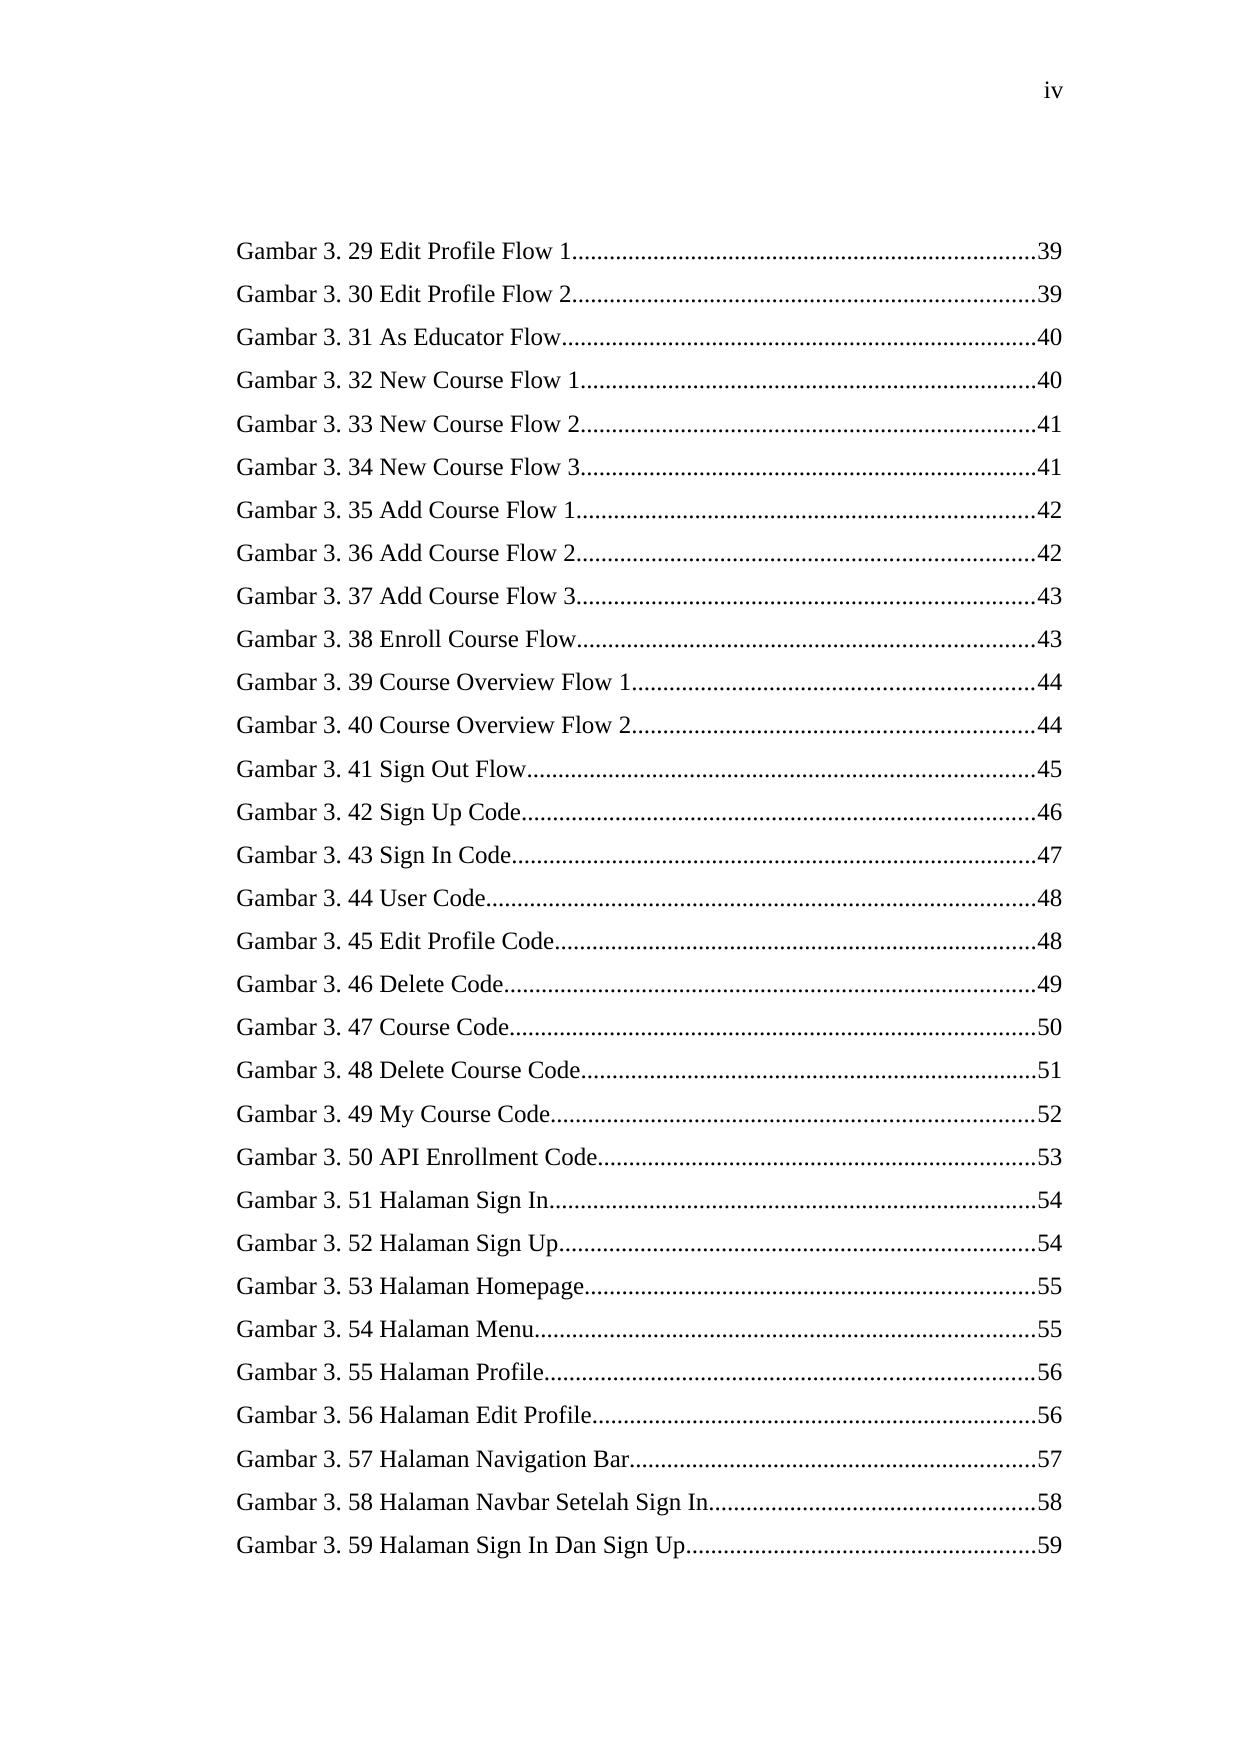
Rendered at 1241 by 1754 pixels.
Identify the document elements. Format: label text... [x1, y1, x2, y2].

text Gambar 3. 32 New Course Flow 1 40 [236, 366, 1063, 394]
text Gambar 3. 43 Sign In Code 47 [236, 840, 1063, 869]
text Gambar 3. 41 Sign Out Flow 45 [236, 754, 1063, 782]
text Gambar 3. 50 API Enrollment Code 53 [236, 1142, 1063, 1171]
text Gambar 3. 46 Delete Code 49 [236, 969, 1063, 998]
text Gambar 3. 38 Enroll Course Flow 43 [236, 624, 1063, 653]
text Gambar 3. 39 Course Overview Flow 1 44 [236, 667, 1063, 696]
text Gambar 3. 58 Halaman Navbar Setelah Sign In 58 [236, 1487, 1063, 1516]
text Gambar 3. 51 Halaman Sign In 54 [236, 1185, 1063, 1214]
text Gambar 3. 45 Edit Profile Code 48 [236, 926, 1063, 955]
text Gambar 3. 56 Halaman Edit Profile 56 [236, 1401, 1063, 1429]
text Gambar 3. 49 My Course Code 52 [236, 1099, 1063, 1127]
text Gambar 3. 42 Sign Up Code 46 [236, 797, 1063, 826]
text Gambar 3. 52 Halaman Sign Up 54 [236, 1228, 1063, 1257]
text Gambar 3. 40 Course Overview Flow 2 44 [236, 711, 1063, 739]
text Gambar 3. 44 User Code 48 [236, 883, 1063, 912]
text Gambar 3. 30 Edit Profile Flow 2 39 [236, 279, 1063, 308]
text Gambar 3. 59 Halaman Sign In Dan Sign Up 59 [236, 1530, 1063, 1559]
text Gambar 3. 35 Add Course Flow 1 42 [236, 495, 1063, 524]
text Gambar 3. 55 Halaman Profile 56 [236, 1357, 1063, 1386]
text Gambar 3. 29 Edit Profile Flow 1 39 [236, 236, 1063, 265]
text Gambar 3. 33 New Course Flow 2 41 [236, 409, 1063, 437]
text Gambar 3. 54 Halaman Menu 55 [236, 1314, 1063, 1343]
text Gambar 3. 37 Add Course Flow 3 43 [236, 581, 1063, 610]
text Gambar 3. 47 Course Code 50 [236, 1012, 1063, 1041]
text Gambar 3. 53 Halaman Homepage 55 [236, 1271, 1063, 1300]
text Gambar 3. 57 Halaman Navigation Bar 57 [236, 1444, 1063, 1472]
text Gambar 3. 48 Delete Course Code 51 [236, 1056, 1063, 1084]
text Gambar 3. 31 As Educator Flow 40 [236, 322, 1063, 351]
text Gambar 3. 36 Add Course Flow 2 42 [236, 538, 1063, 567]
text Gambar 3. 34 New Course Flow 3 41 [236, 452, 1063, 481]
